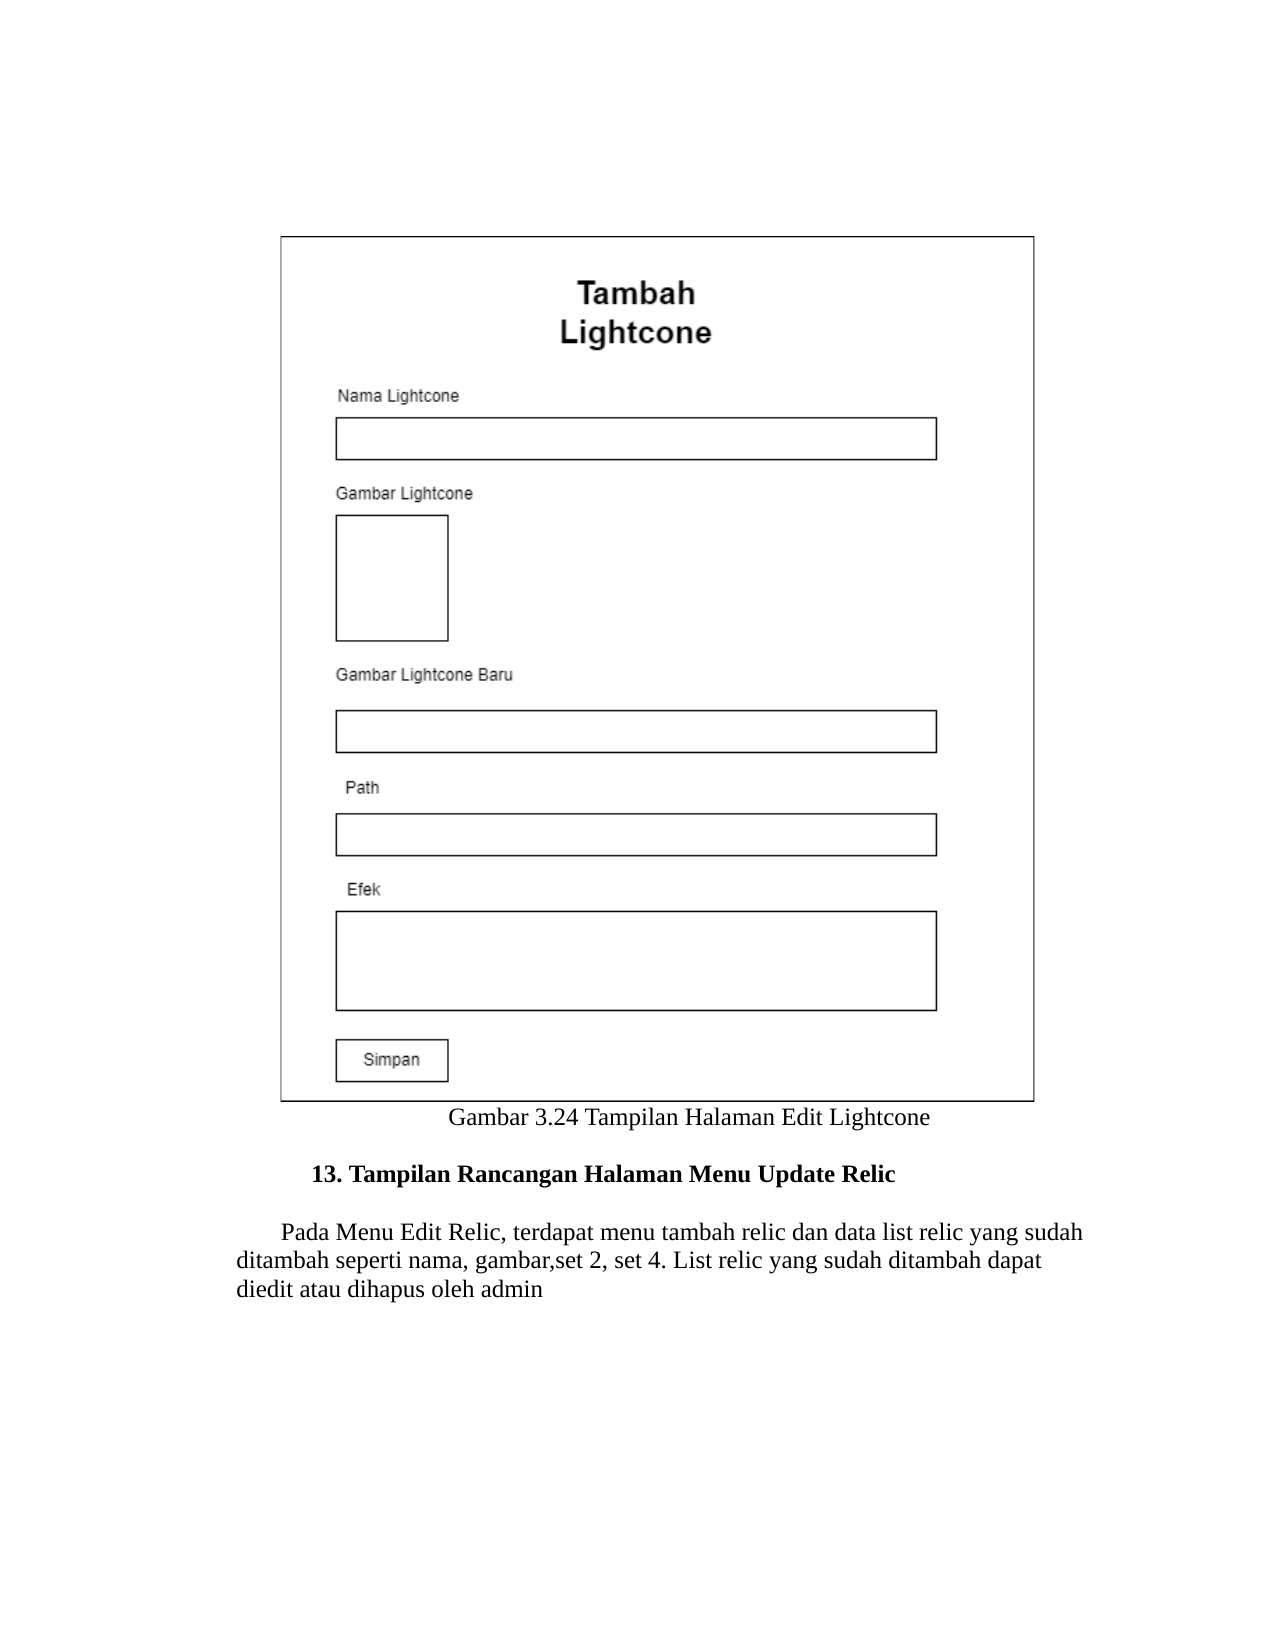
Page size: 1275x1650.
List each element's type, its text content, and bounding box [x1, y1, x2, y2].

text Pada Menu Edit Relic, terdapat menu tambah relic dan data list relic yang sudah ditambah seperti nama, gambar,set 2, set 4. List relic yang sudah ditambah dapat diedit atau dihapus oleh admin [236, 1217, 1098, 1303]
text Gambar 3.24 Tampilan Halaman Edit Lightcone [236, 1102, 1098, 1130]
picture [280, 236, 1035, 1102]
list Tampilan Rancangan Halaman Menu Update Relic [311, 1159, 1098, 1188]
